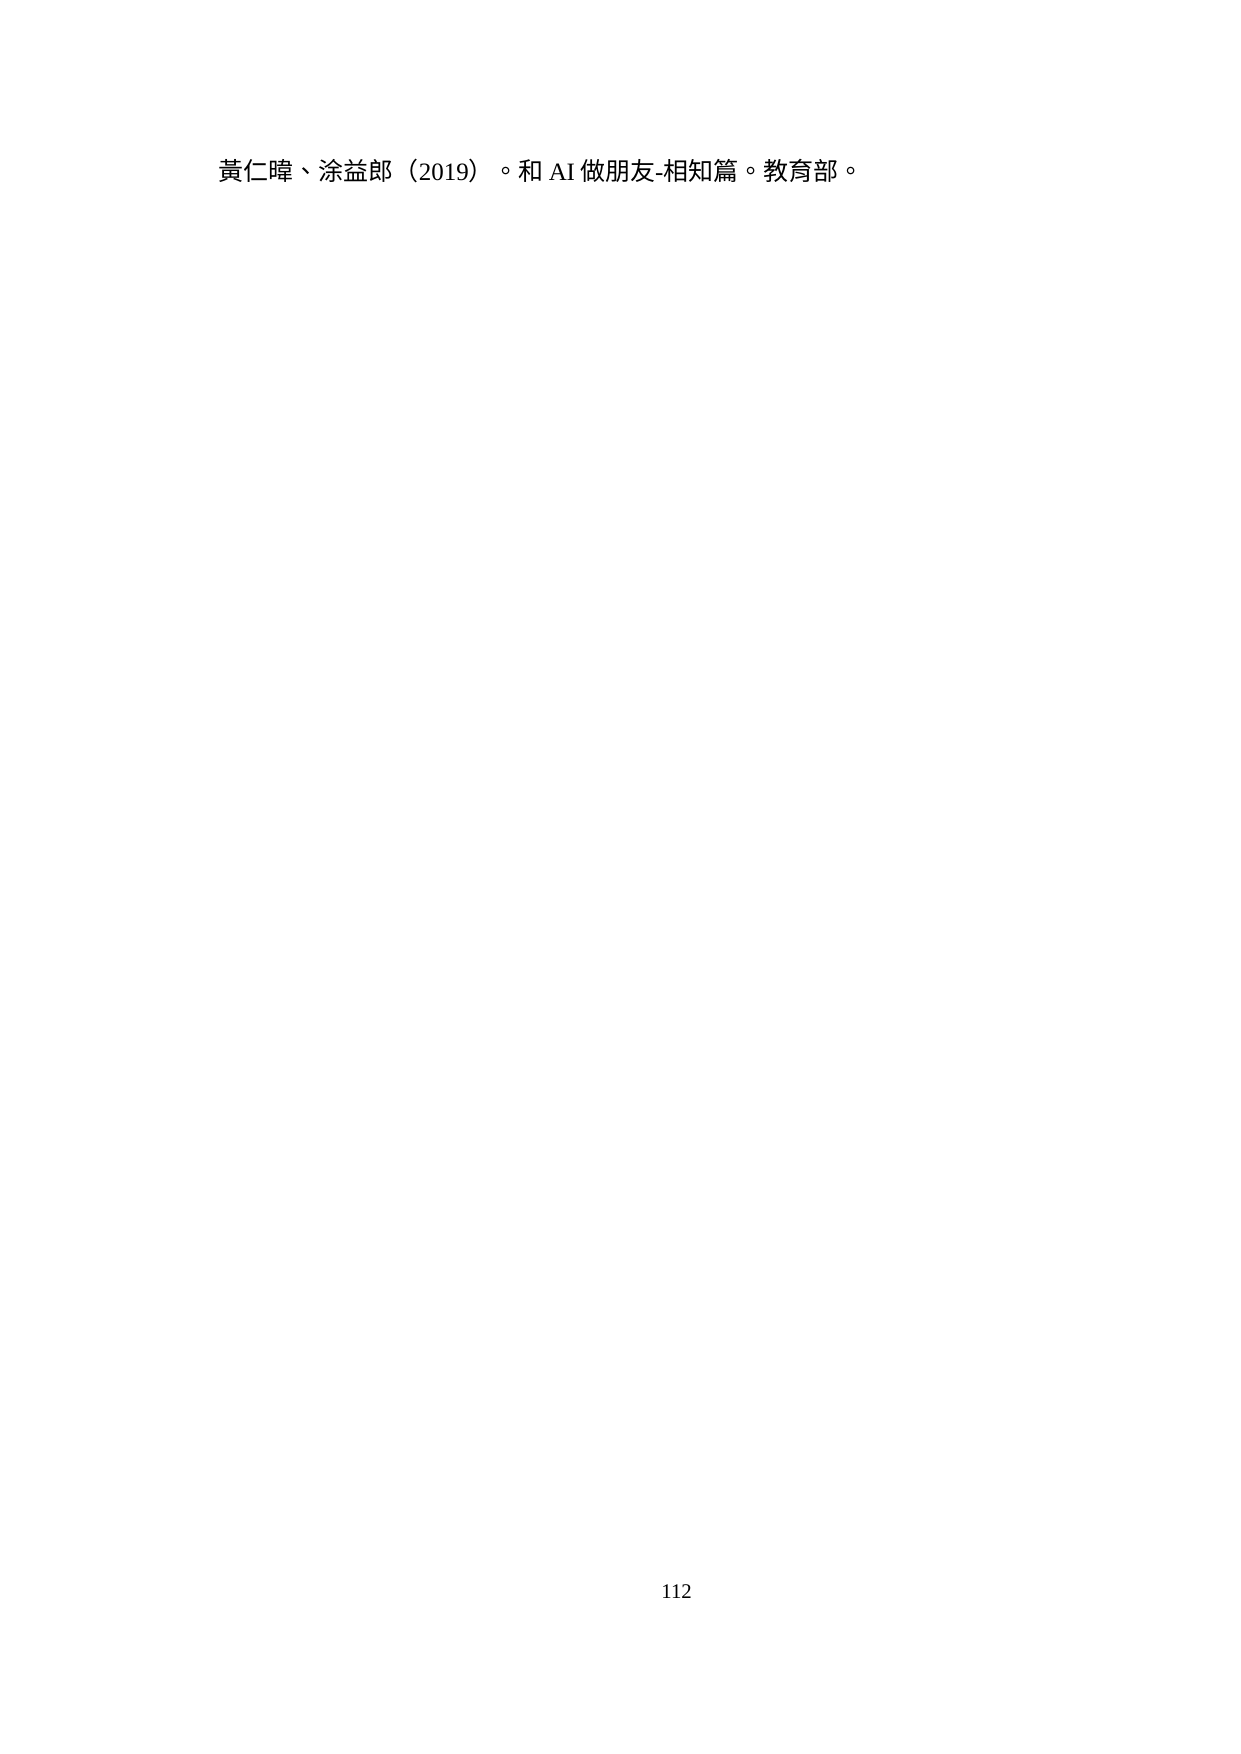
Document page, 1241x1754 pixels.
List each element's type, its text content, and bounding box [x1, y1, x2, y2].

text 黃仁暐、涂益郎（2019）。和AI做朋友-相知篇。教育部。 [218, 151, 1092, 188]
